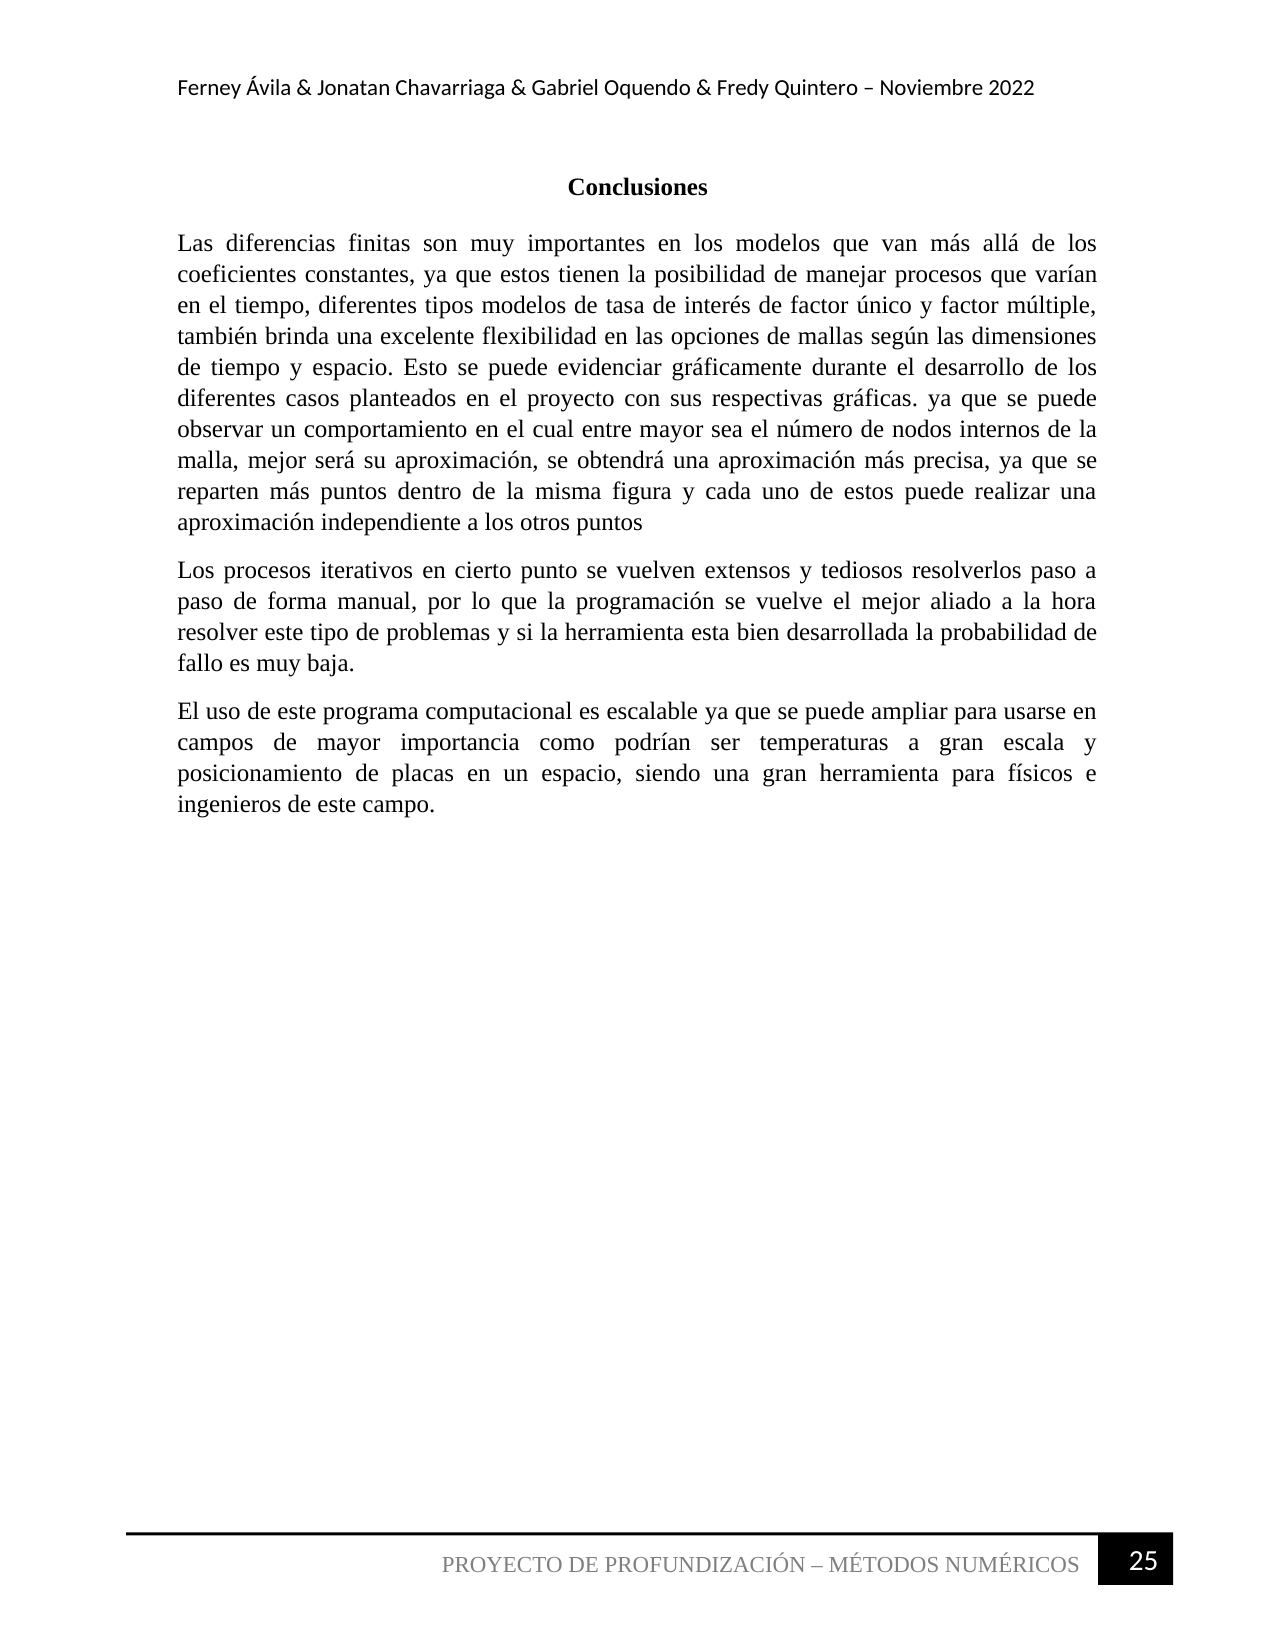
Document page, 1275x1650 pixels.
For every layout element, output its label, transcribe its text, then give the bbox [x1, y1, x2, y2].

text Las diferencias finitas son muy importantes en los modelos que van más allá de los coeficientes constantes, ya que estos tienen la posibilidad de manejar procesos que varían en el tiempo, diferentes tipos modelos de tasa de interés de factor único y factor múltiple, también brinda una excelente flexibilidad en las opciones de mallas según las dimensiones de tiempo y espacio. Esto se puede evidenciar gráficamente durante el desarrollo de los diferentes casos planteados en el proyecto con sus respectivas gráficas. ya que se puede observar un comportamiento en el cual entre mayor sea el número de nodos internos de la malla, mejor será su aproximación, se obtendrá una aproximación más precisa, ya que se reparten más puntos dentro de la misma figura y cada uno de estos puede realizar una aproximación independiente a los otros puntos [177, 228, 1098, 536]
subtitle Conclusiones [177, 172, 1098, 201]
text El uso de este programa computacional es escalable ya que se puede ampliar para usarse en campos de mayor importancia como podrían ser temperaturas a gran escala y posicionamiento de placas en un espacio, siendo una gran herramienta para físicos e ingenieros de este campo. [177, 696, 1098, 818]
text Los procesos iterativos en cierto punto se vuelven extensos y tediosos resolverlos paso a paso de forma manual, por lo que la programación se vuelve el mejor aliado a la hora resolver este tipo de problemas y si la herramienta esta bien desarrollada la probabilidad de fallo es muy baja. [177, 555, 1098, 677]
